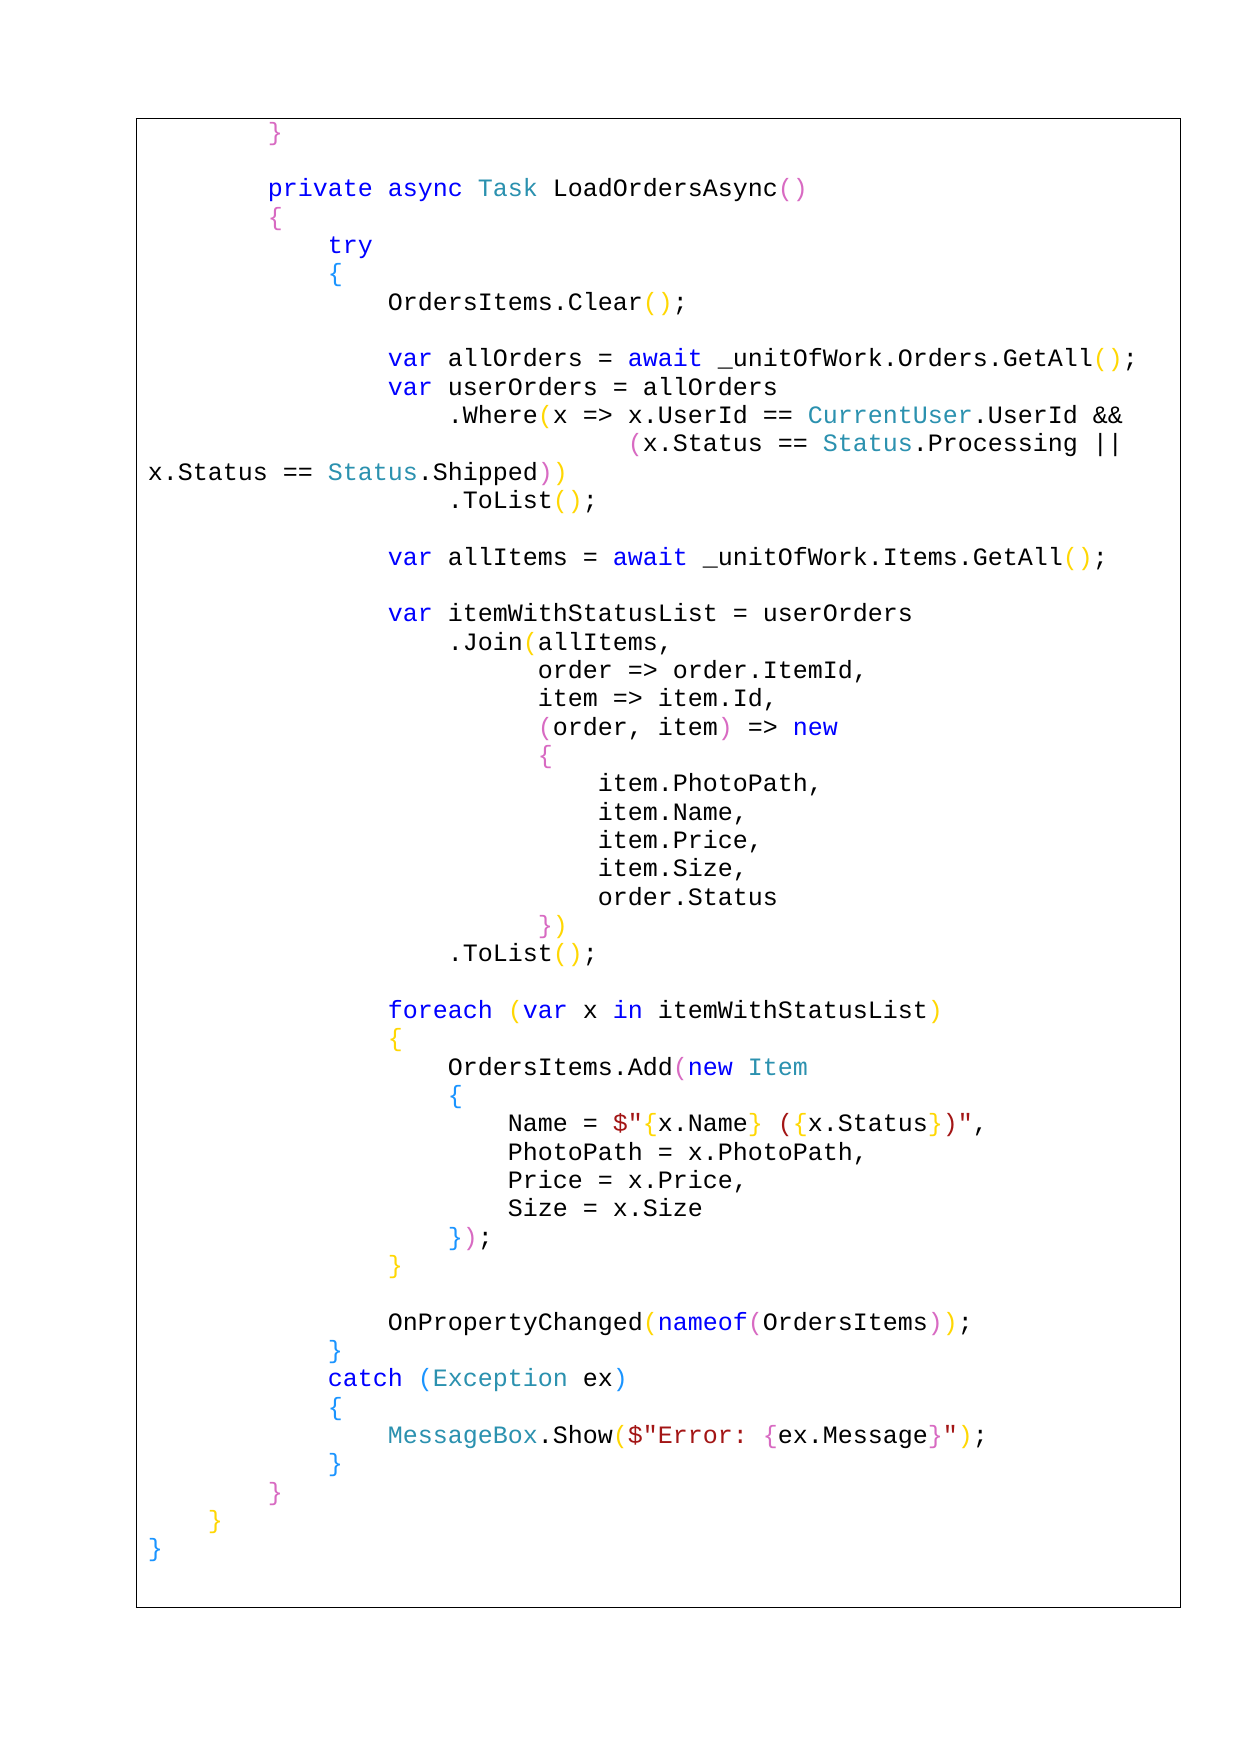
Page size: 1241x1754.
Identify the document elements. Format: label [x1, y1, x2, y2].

table_header [137, 119, 1180, 1607]
